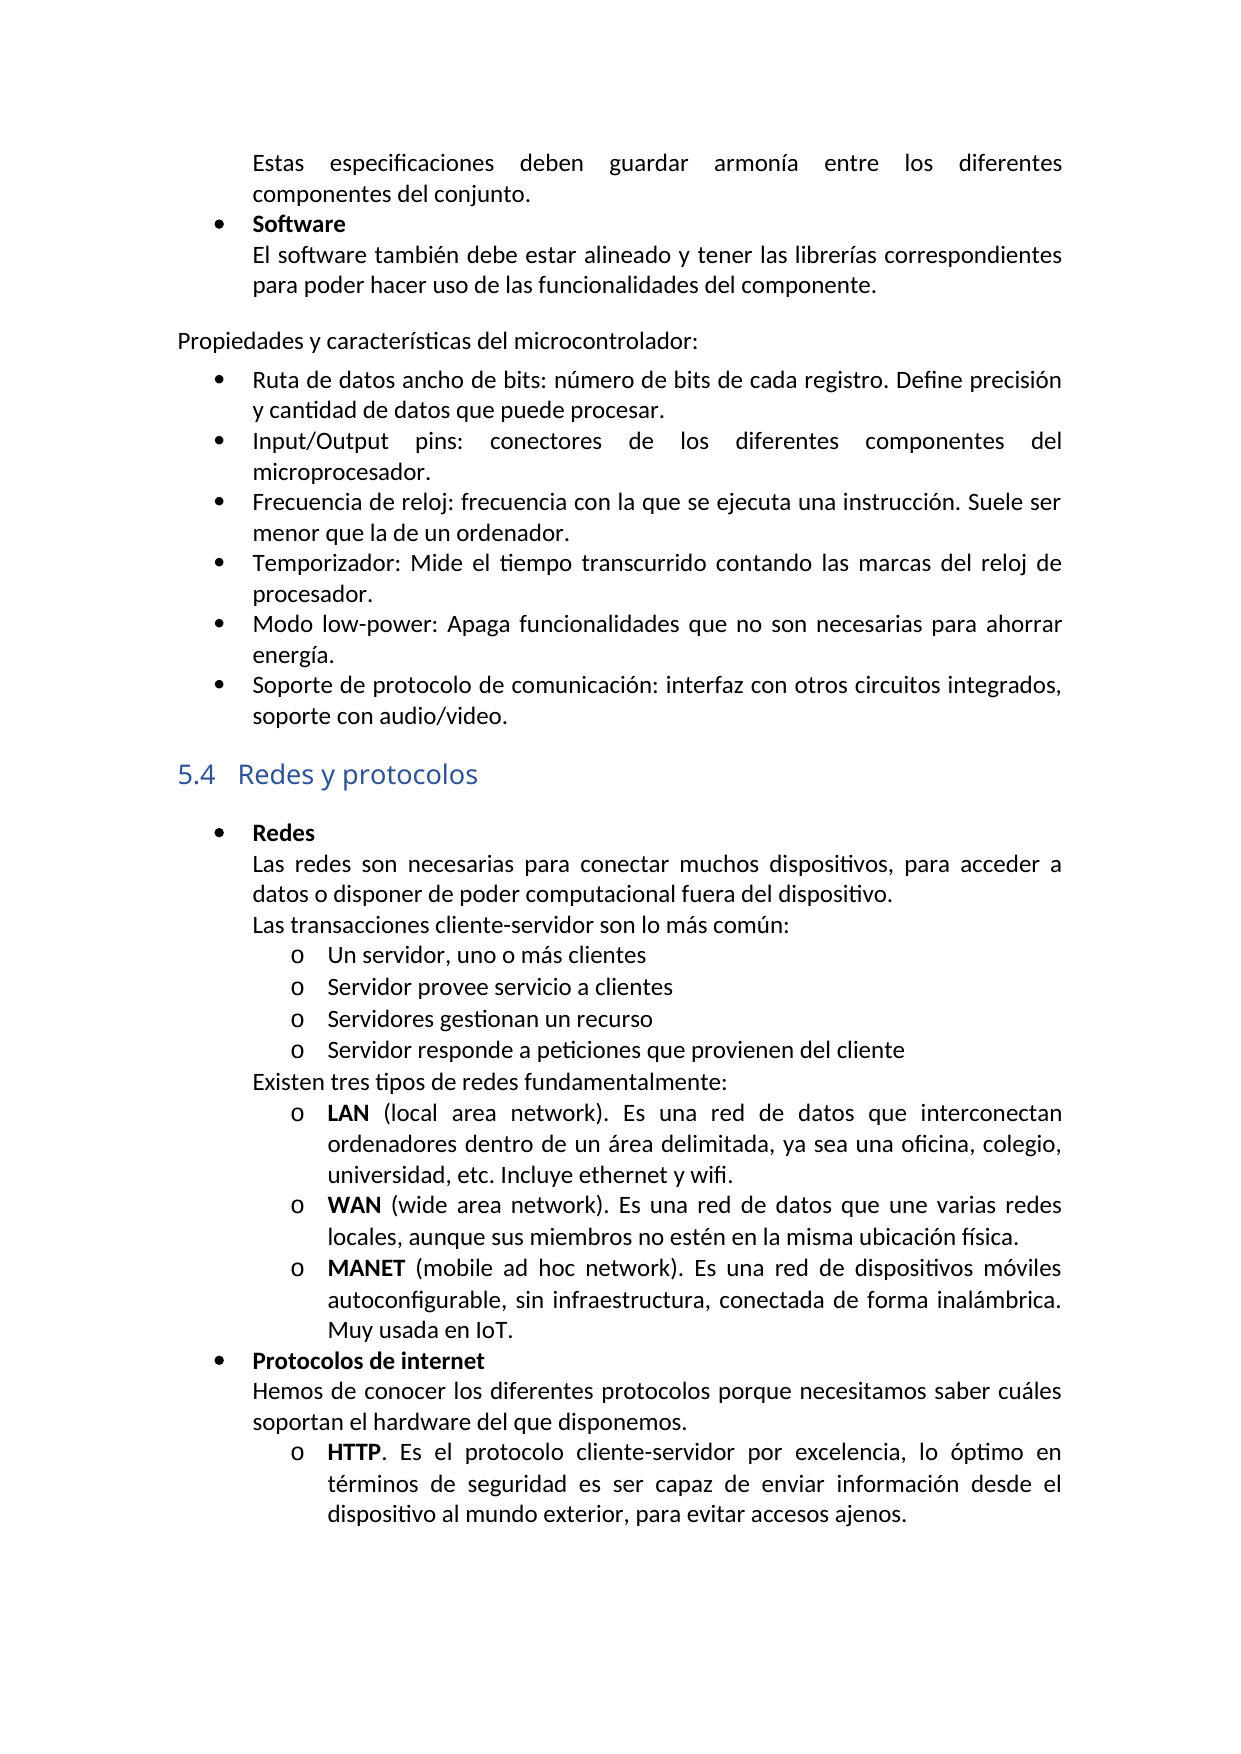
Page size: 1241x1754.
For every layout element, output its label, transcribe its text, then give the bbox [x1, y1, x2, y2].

list El software también debe estar alineado y tener las librerías correspondientes para poder hacer uso de las funcionalidades del componente. [252, 239, 1063, 300]
list Protocolos de internet [215, 1345, 1063, 1375]
list WAN (wide area network). Es una red de datos que une varias redes locales, aunque sus miembros no estén en la misma ubicación física. [290, 1190, 1063, 1252]
list Las redes son necesarias para conectar muchos dispositivos, para acceder a datos o disponer de poder computacional fuera del dispositivo. [252, 848, 1063, 909]
text Propiedades y características del microcontrolador: [177, 325, 1063, 356]
list Input/Output pins: conectores de los diferentes componentes del microprocesador. [215, 425, 1063, 486]
subtitle Redes y protocolos [177, 755, 1063, 792]
list Redes [215, 817, 1063, 848]
list Hemos de conocer los diferentes protocolos porque necesitamos saber cuáles soportan el hardware del que disponemos. [252, 1375, 1063, 1436]
list HTTP. Es el protocolo cliente-servidor por excelencia, lo óptimo en términos de seguridad es ser capaz de enviar información desde el dispositivo al mundo exterior, para evitar accesos ajenos. [290, 1436, 1063, 1529]
list MANET (mobile ad hoc network). Es una red de dispositivos móviles autoconfigurable, sin infraestructura, conectada de forma inalámbrica. Muy usada en IoT. [290, 1252, 1063, 1345]
list Soporte de protocolo de comunicación: interfaz con otros circuitos integrados, soporte con audio/video. [215, 669, 1063, 730]
list Frecuencia de reloj: frecuencia con la que se ejecuta una instrucción. Suele ser menor que la de un ordenador. [215, 486, 1063, 547]
list Servidores gestionan un recurso [290, 1003, 1063, 1034]
list Ruta de datos ancho de bits: número de bits de cada registro. Define precisión y cantidad de datos que puede procesar. [215, 364, 1063, 425]
list Temporizador: Mide el tiempo transcurrido contando las marcas del reloj de procesador. [215, 547, 1063, 608]
list Servidor provee servicio a clientes [290, 971, 1063, 1003]
list Modo low-power: Apaga funcionalidades que no son necesarias para ahorrar energía. [215, 608, 1063, 669]
list Servidor responde a peticiones que provienen del cliente [290, 1034, 1063, 1066]
list Estas especificaciones deben guardar armonía entre los diferentes componentes del conjunto. [252, 148, 1063, 209]
list Las transacciones cliente-servidor son lo más común: [252, 909, 1063, 939]
list LAN (local area network). Es una red de datos que interconectan ordenadores dentro de un área delimitada, ya sea una oficina, colegio, universidad, etc. Incluye ethernet y wifi. [290, 1097, 1063, 1190]
list Software [215, 209, 1063, 239]
list Un servidor, uno o más clientes [290, 939, 1063, 971]
list Existen tres tipos de redes fundamentalmente: [252, 1066, 1063, 1097]
